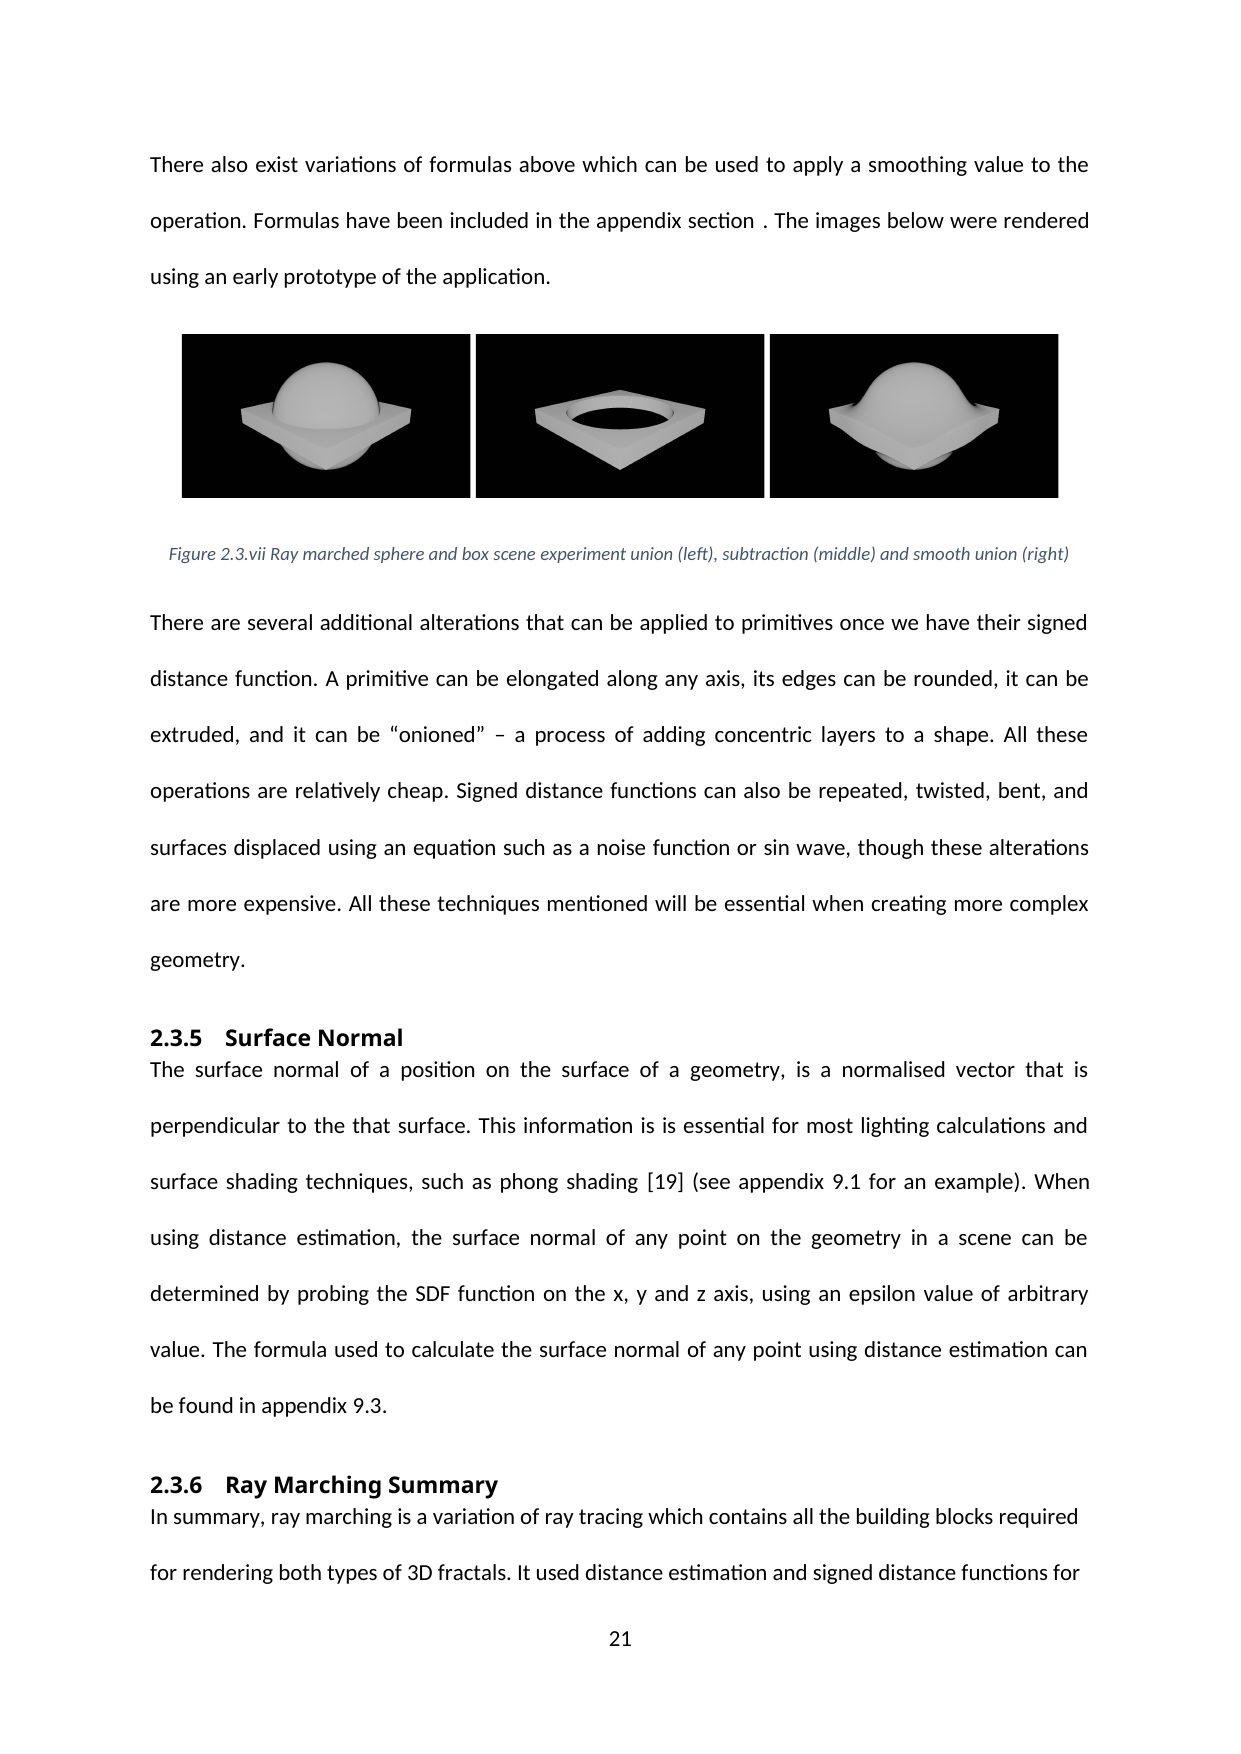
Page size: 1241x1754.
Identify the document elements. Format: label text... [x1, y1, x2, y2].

subtitle Surface Normal [150, 1022, 1090, 1053]
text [150, 1502, 1090, 1586]
picture [769, 334, 1059, 498]
picture [475, 334, 765, 498]
picture [181, 334, 471, 498]
subtitle Ray Marching Summary [150, 1468, 1090, 1500]
text There also exist variations of formulas above which can be used to apply a smoothing value to the operation. Formulas have been included in the appendix section 0. The images below were rendered using an early prototype of the application. [150, 150, 1090, 290]
text The surface normal of a position on the surface of a geometry, is a normalised vector that is perpendicular to the that surface. This information is is essential for most lighting calculations and surface shading techniques, such as phong shading (see appendix 9.1 for an example). When using distance estimation, the surface normal of any point on the geometry in a scene can be determined by probing the SDF function on the x, y and z axis, using an epsilon value of arbitrary value. The formula used to calculate the surface normal of any point using distance estimation can be found in appendix 9.3. [150, 1055, 1090, 1420]
text There are several additional alterations that can be applied to primitives once we have their signed distance function. A primitive can be elongated along any axis, its edges can be rounded, it can be extruded, and it can be “onioned” – a process of adding concentric layers to a shape. All these operations are relatively cheap. Signed distance functions can also be repeated, twisted, bent, and surfaces displaced using an equation such as a noise function or sin wave, though these alterations are more expensive. All these techniques mentioned will be essential when creating more complex geometry. [150, 608, 1090, 973]
